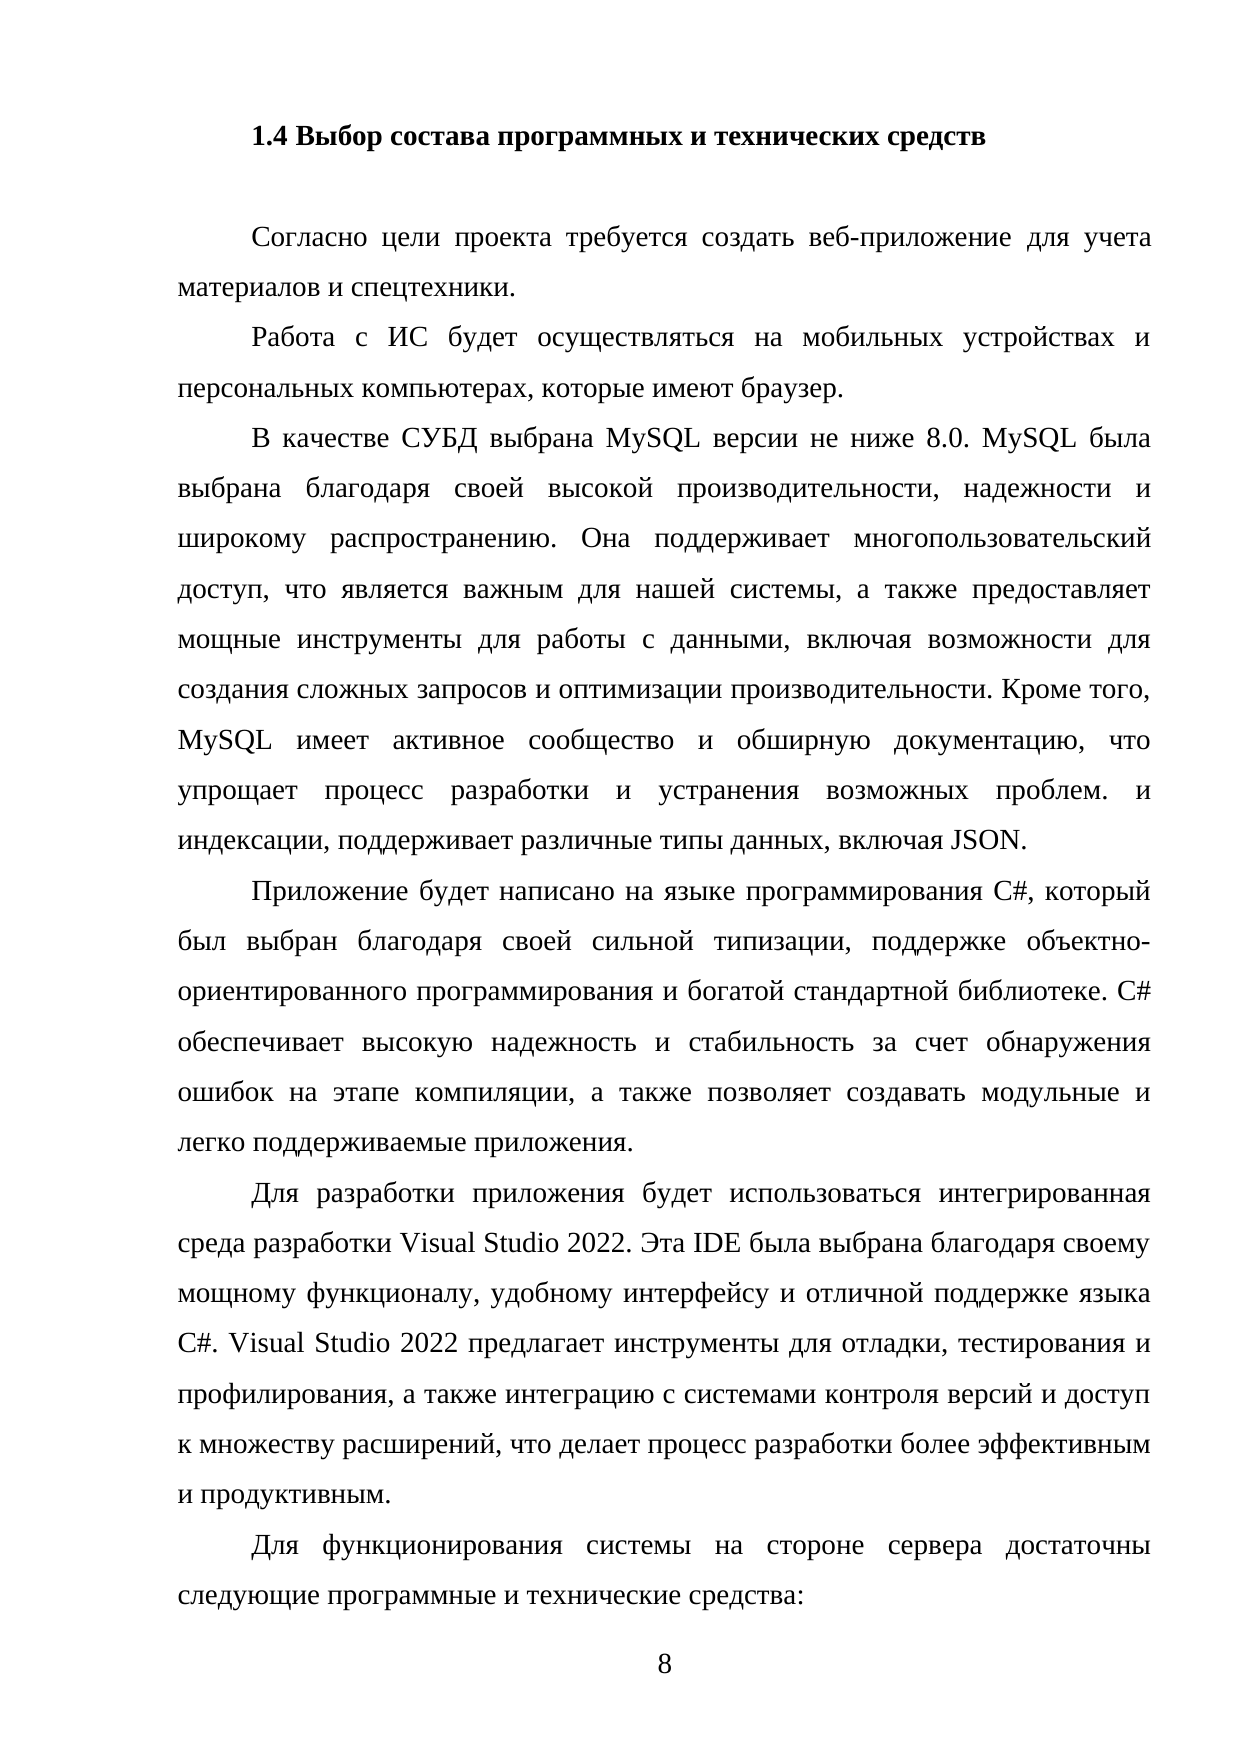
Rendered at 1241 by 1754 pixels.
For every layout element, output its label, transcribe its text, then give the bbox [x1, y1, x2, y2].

list Выбор состава программных и технических средств [177, 118, 1152, 152]
text Приложение будет написано на языке программирования C#, который был выбран благодаря своей сильной типизации, поддержке объектно-ориентированного программирования и богатой стандартной библиотеке. C# обеспечивает высокую надежность и стабильность за счет обнаружения ошибок на этапе компиляции, а также позволяет создавать модульные и легко поддерживаемые приложения. [177, 873, 1152, 1158]
text Работа с ИС будет осуществляться на мобильных устройствах и персональных компьютерах, которые имеют браузер. [177, 319, 1152, 403]
text В качестве СУБД выбрана MySQL версии не ниже 8.0. MySQL была выбрана благодаря своей высокой производительности, надежности и широкому распространению. Она поддерживает многопользовательский доступ, что является важным для нашей системы, а также предоставляет мощные инструменты для работы с данными, включая возможности для создания сложных запросов и оптимизации производительности. Кроме того, MySQL имеет активное сообщество и обширную документацию, что упрощает процесс разработки и устранения возможных проблем. и индексации, поддерживает различные типы данных, включая JSON. [177, 420, 1152, 856]
text Для функционирования системы на стороне сервера достаточны следующие программные и технические средства: [177, 1527, 1152, 1611]
text Для разработки приложения будет использоваться интегрированная среда разработки Visual Studio 2022. Эта IDE была выбрана благодаря своему мощному функционалу, удобному интерфейсу и отличной поддержке языка C#. Visual Studio 2022 предлагает инструменты для отладки, тестирования и профилирования, а также интеграцию с системами контроля версий и доступ к множеству расширений, что делает процесс разработки более эффективным и продуктивным. [177, 1175, 1152, 1510]
text Согласно цели проекта требуется создать веб-приложение для учета материалов и спецтехники. [177, 219, 1152, 303]
